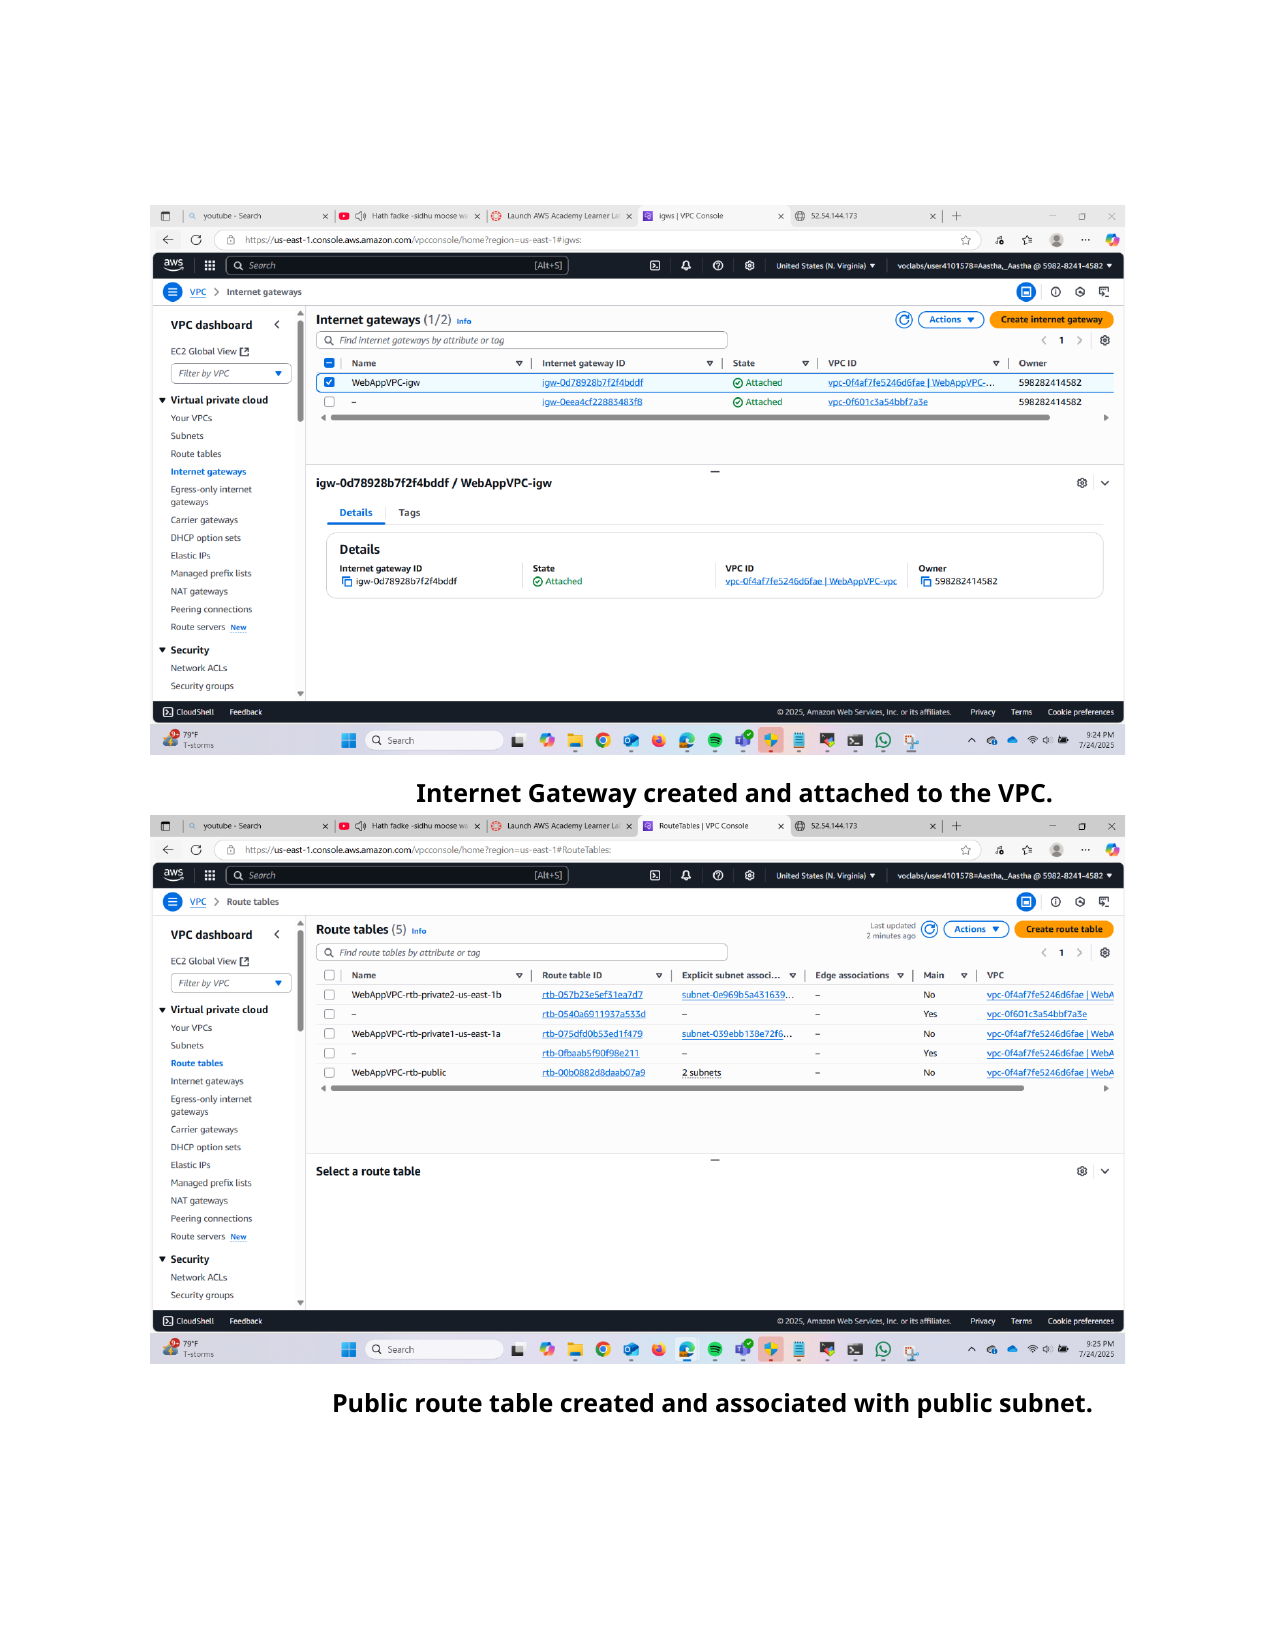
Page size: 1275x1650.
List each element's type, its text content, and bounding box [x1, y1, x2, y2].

text Internet Gateway created and attached to the VPC. [150, 776, 1125, 815]
picture [150, 205, 1125, 755]
picture [150, 815, 1125, 1364]
text Public route table created and associated with public subnet. [150, 1385, 1125, 1419]
